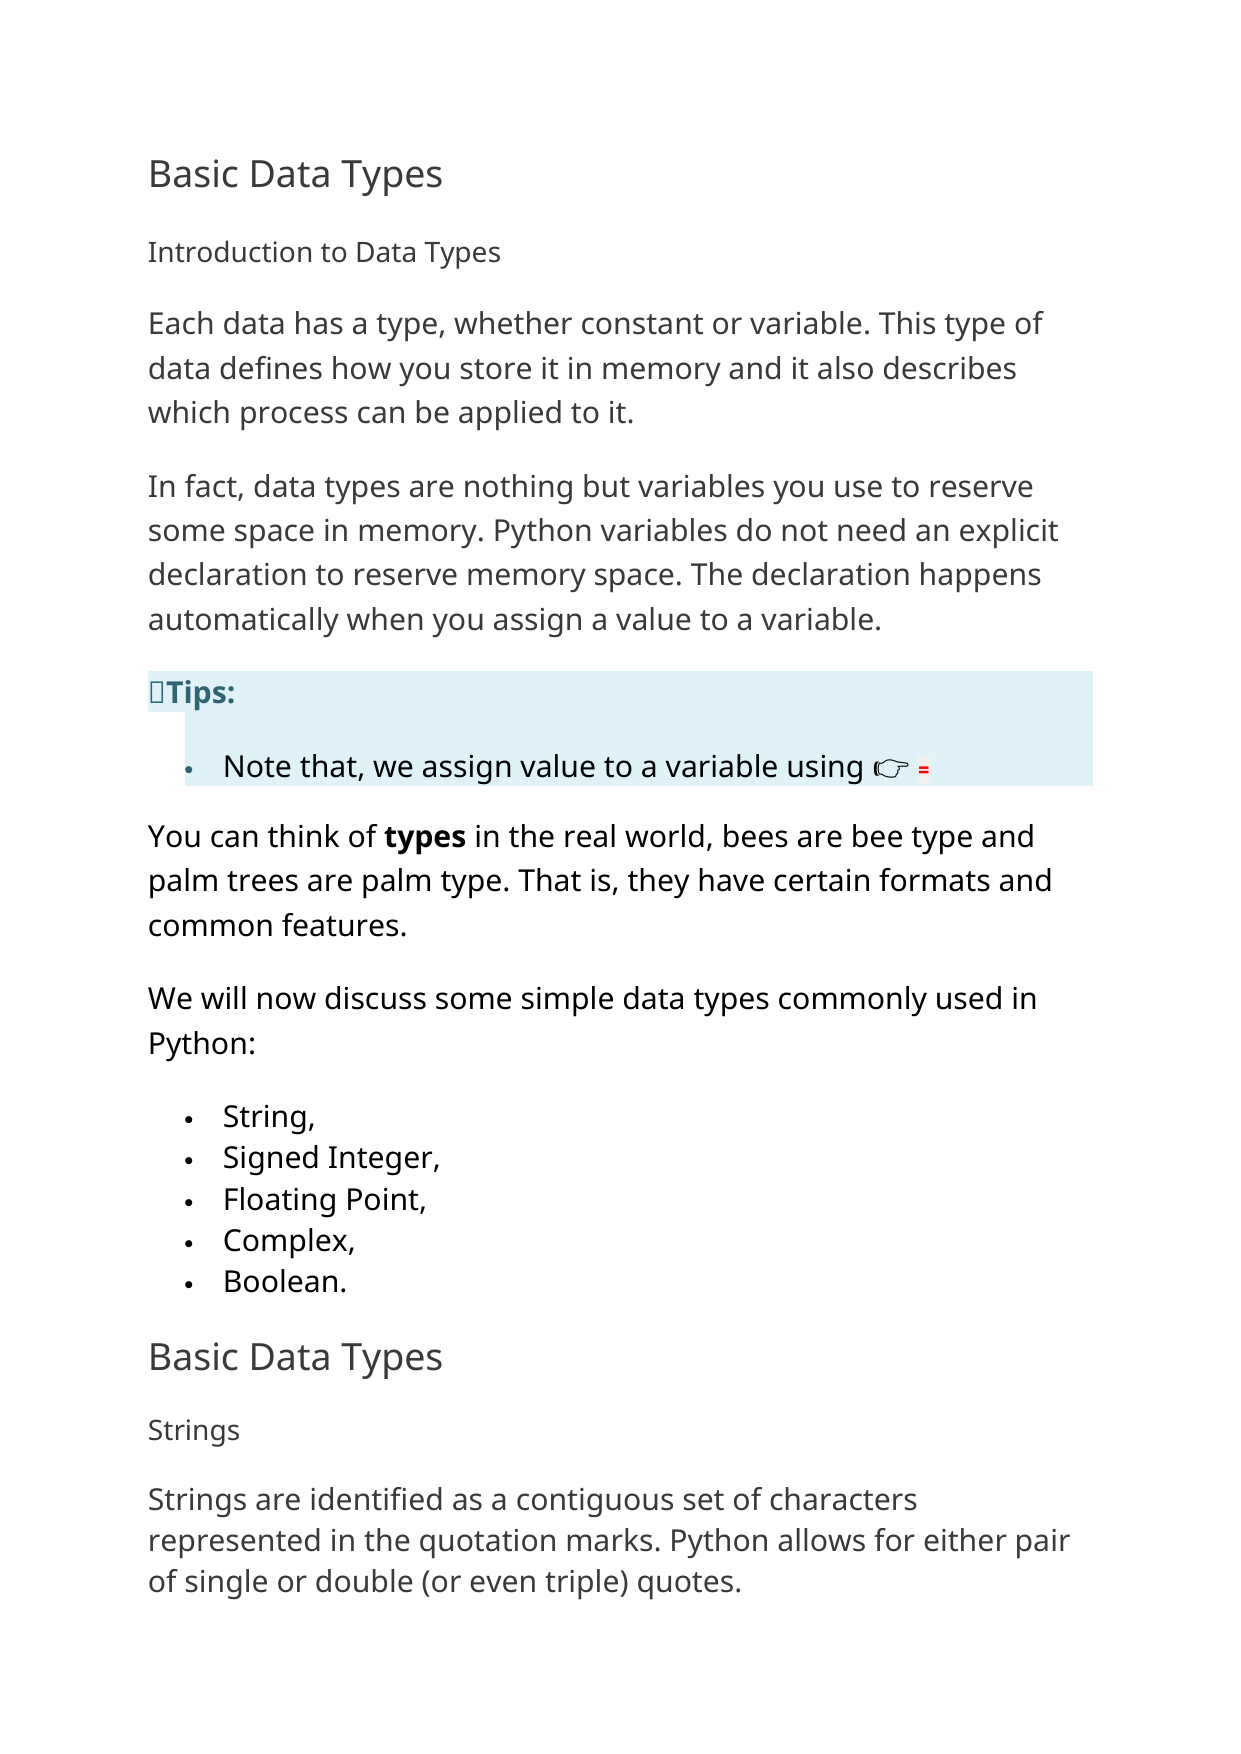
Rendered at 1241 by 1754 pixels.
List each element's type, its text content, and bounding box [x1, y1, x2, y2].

list Floating Point, [185, 1178, 1093, 1219]
list Signed Integer, [185, 1137, 1093, 1178]
list Complex, [185, 1219, 1093, 1260]
list Boolean. [185, 1260, 1093, 1301]
list Note that, we assign value to a variable using 👉 = [185, 745, 1093, 786]
list String, [185, 1095, 1093, 1137]
subtitle Basic Data Types [148, 1330, 1093, 1381]
text Introduction to Data Types [148, 232, 1093, 270]
text We will now discuss some simple data types commonly used in Python: [148, 977, 1093, 1063]
text You can think of types in the real world, bees are bee type and palm trees are palm type. That is, they have certain formats and common features. [148, 815, 1093, 945]
text Each data has a type, whether constant or variable. This type of data defines how you store it in memory and it also describes which process can be applied to it. [148, 302, 1093, 432]
subtitle Strings [148, 1411, 1093, 1449]
text Basic Data Types [148, 148, 1093, 199]
text Strings are identiﬁed as a contiguous set of characters represented in the quotation marks. Python allows for either pair of single or double (or even triple) quotes. [148, 1478, 1093, 1601]
text In fact, data types are nothing but variables you use to reserve some space in memory. Python variables do not need an explicit declaration to reserve memory space. The declaration happens automatically when you assign a value to a variable. [148, 465, 1093, 639]
text 💡Tips: [148, 671, 1093, 712]
